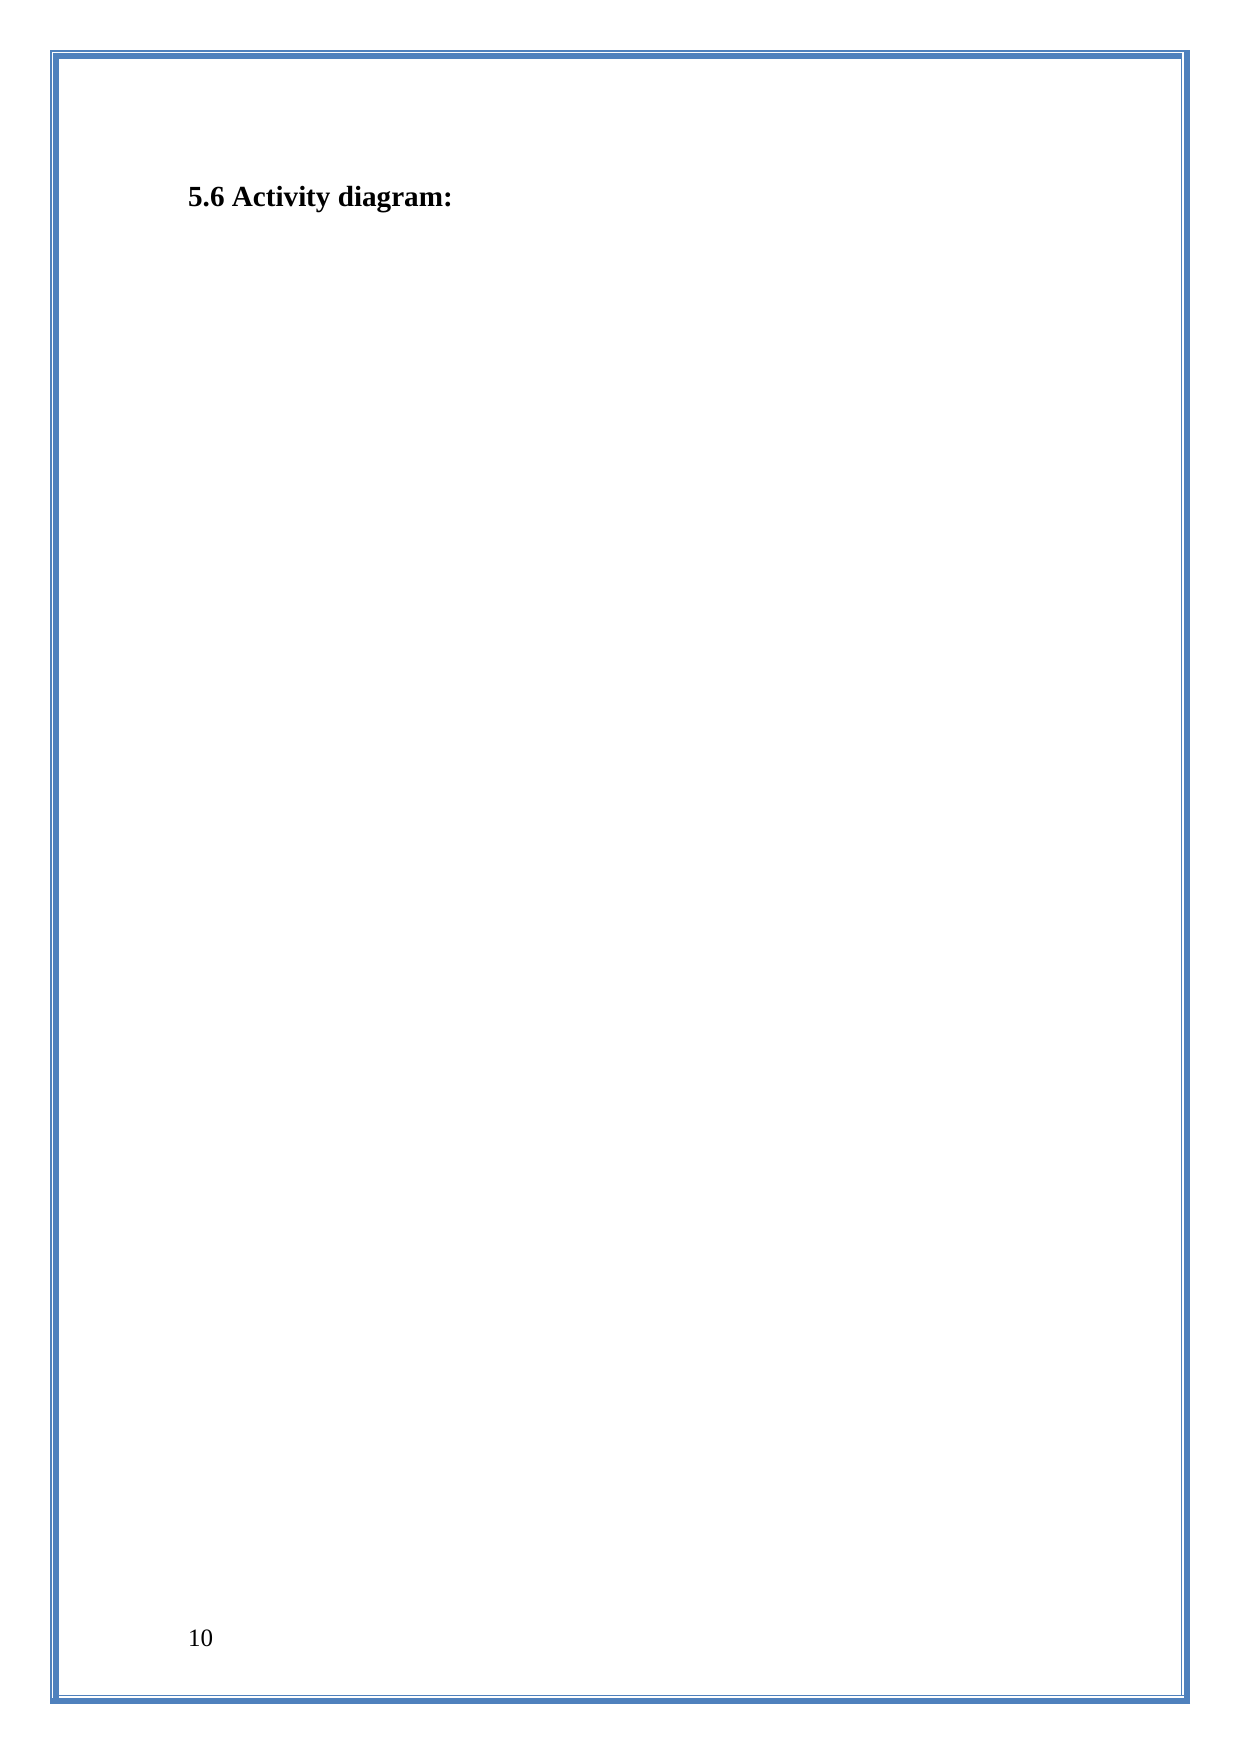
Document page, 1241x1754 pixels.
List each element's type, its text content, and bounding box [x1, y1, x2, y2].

text 5.6 Activity diagram: [188, 179, 1090, 212]
